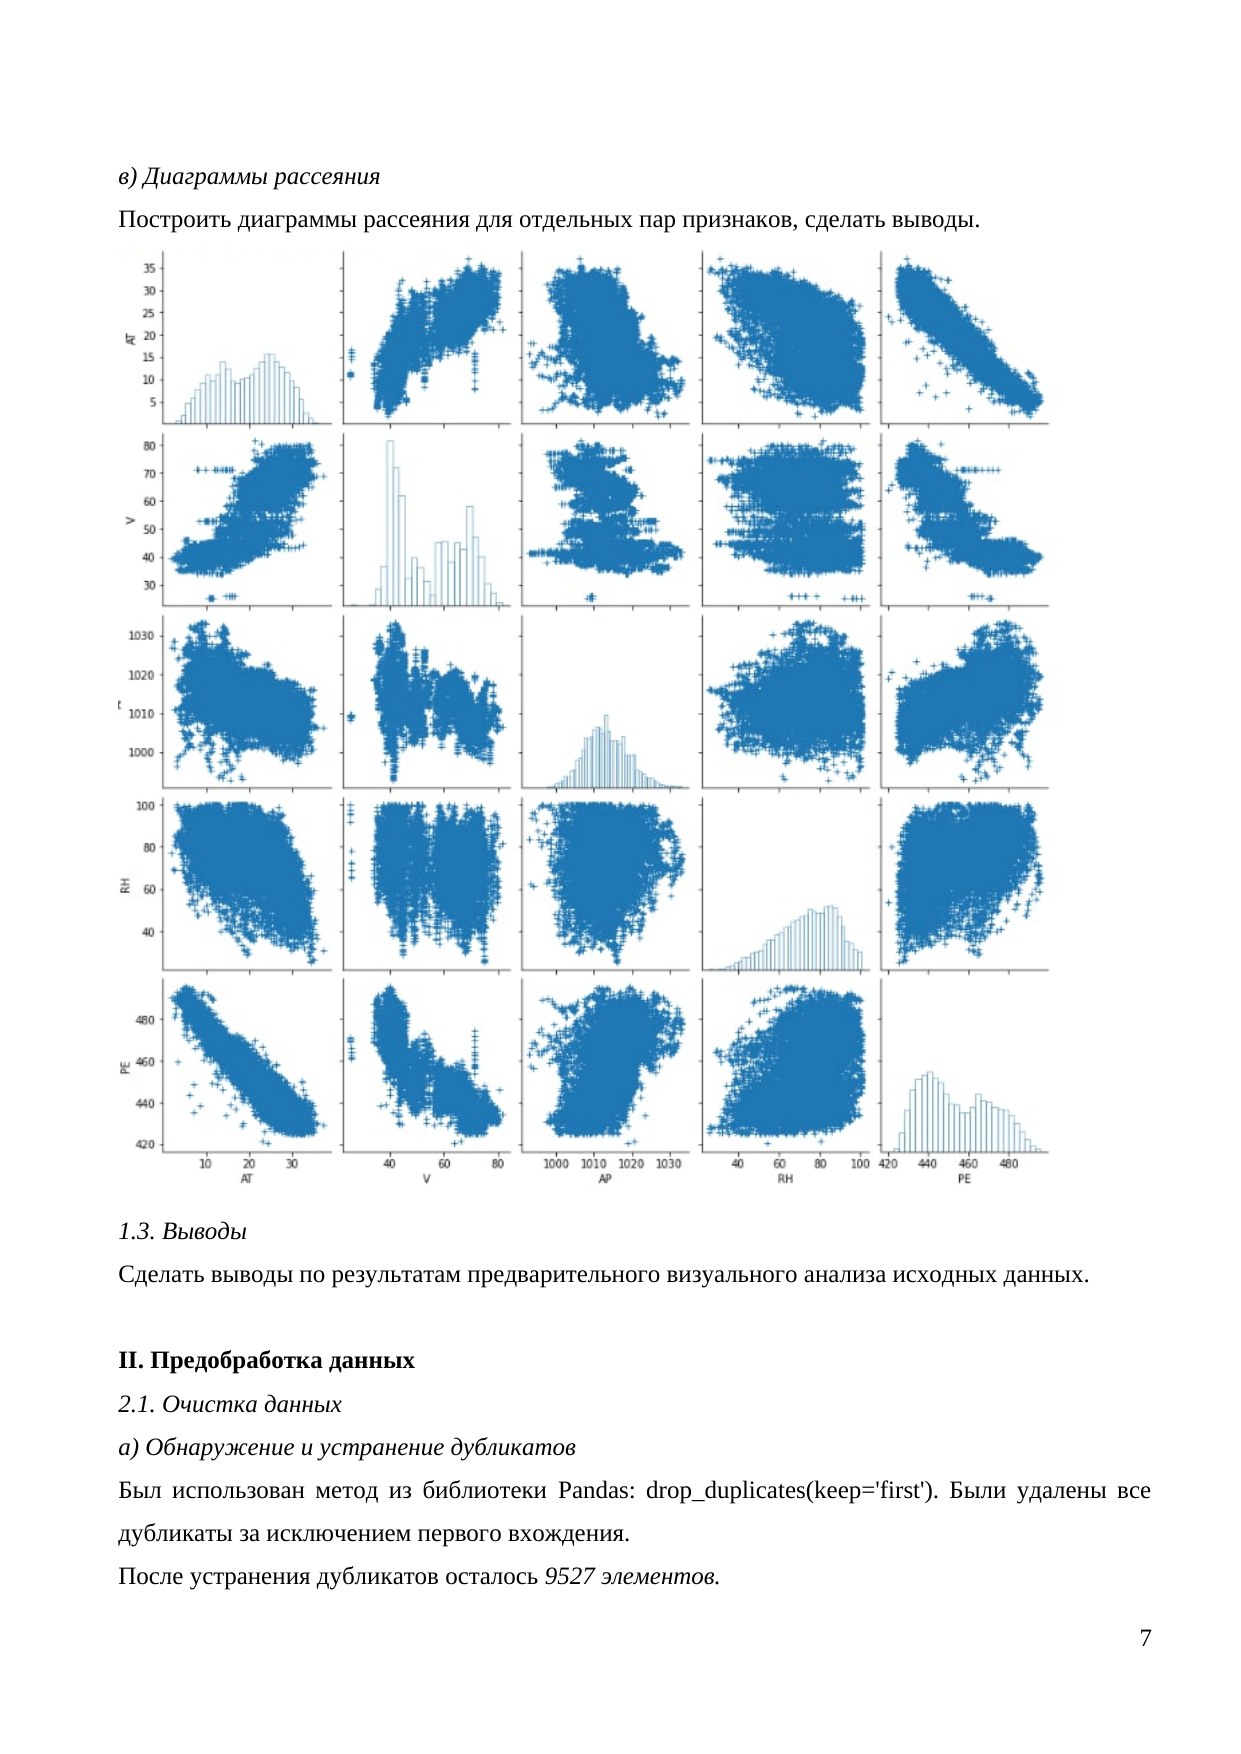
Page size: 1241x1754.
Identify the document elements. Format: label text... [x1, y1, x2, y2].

text II. Предобработка данных [118, 1346, 1152, 1374]
text Построить диаграммы рассеяния для отдельных пар признаков, сделать выводы. [118, 204, 1152, 233]
text 1.3. Выводы [118, 1216, 1152, 1245]
text Был использован метод из библиотеки Pandas: drop_duplicates(keep='first'). Были удалены все дубликаты за исключением первого вхождения. [118, 1475, 1152, 1547]
text а) Обнаружение и устранение дубликатов [118, 1432, 1152, 1461]
text Сделать выводы по результатам предварительного визуального анализа исходных данных. [118, 1259, 1152, 1288]
text в) Диаграммы рассеяния [118, 161, 1152, 190]
picture [118, 247, 1089, 1202]
text После устранения дубликатов осталось 9527 элементов. [118, 1561, 1152, 1590]
text 2.1. Очистка данных [118, 1389, 1152, 1417]
